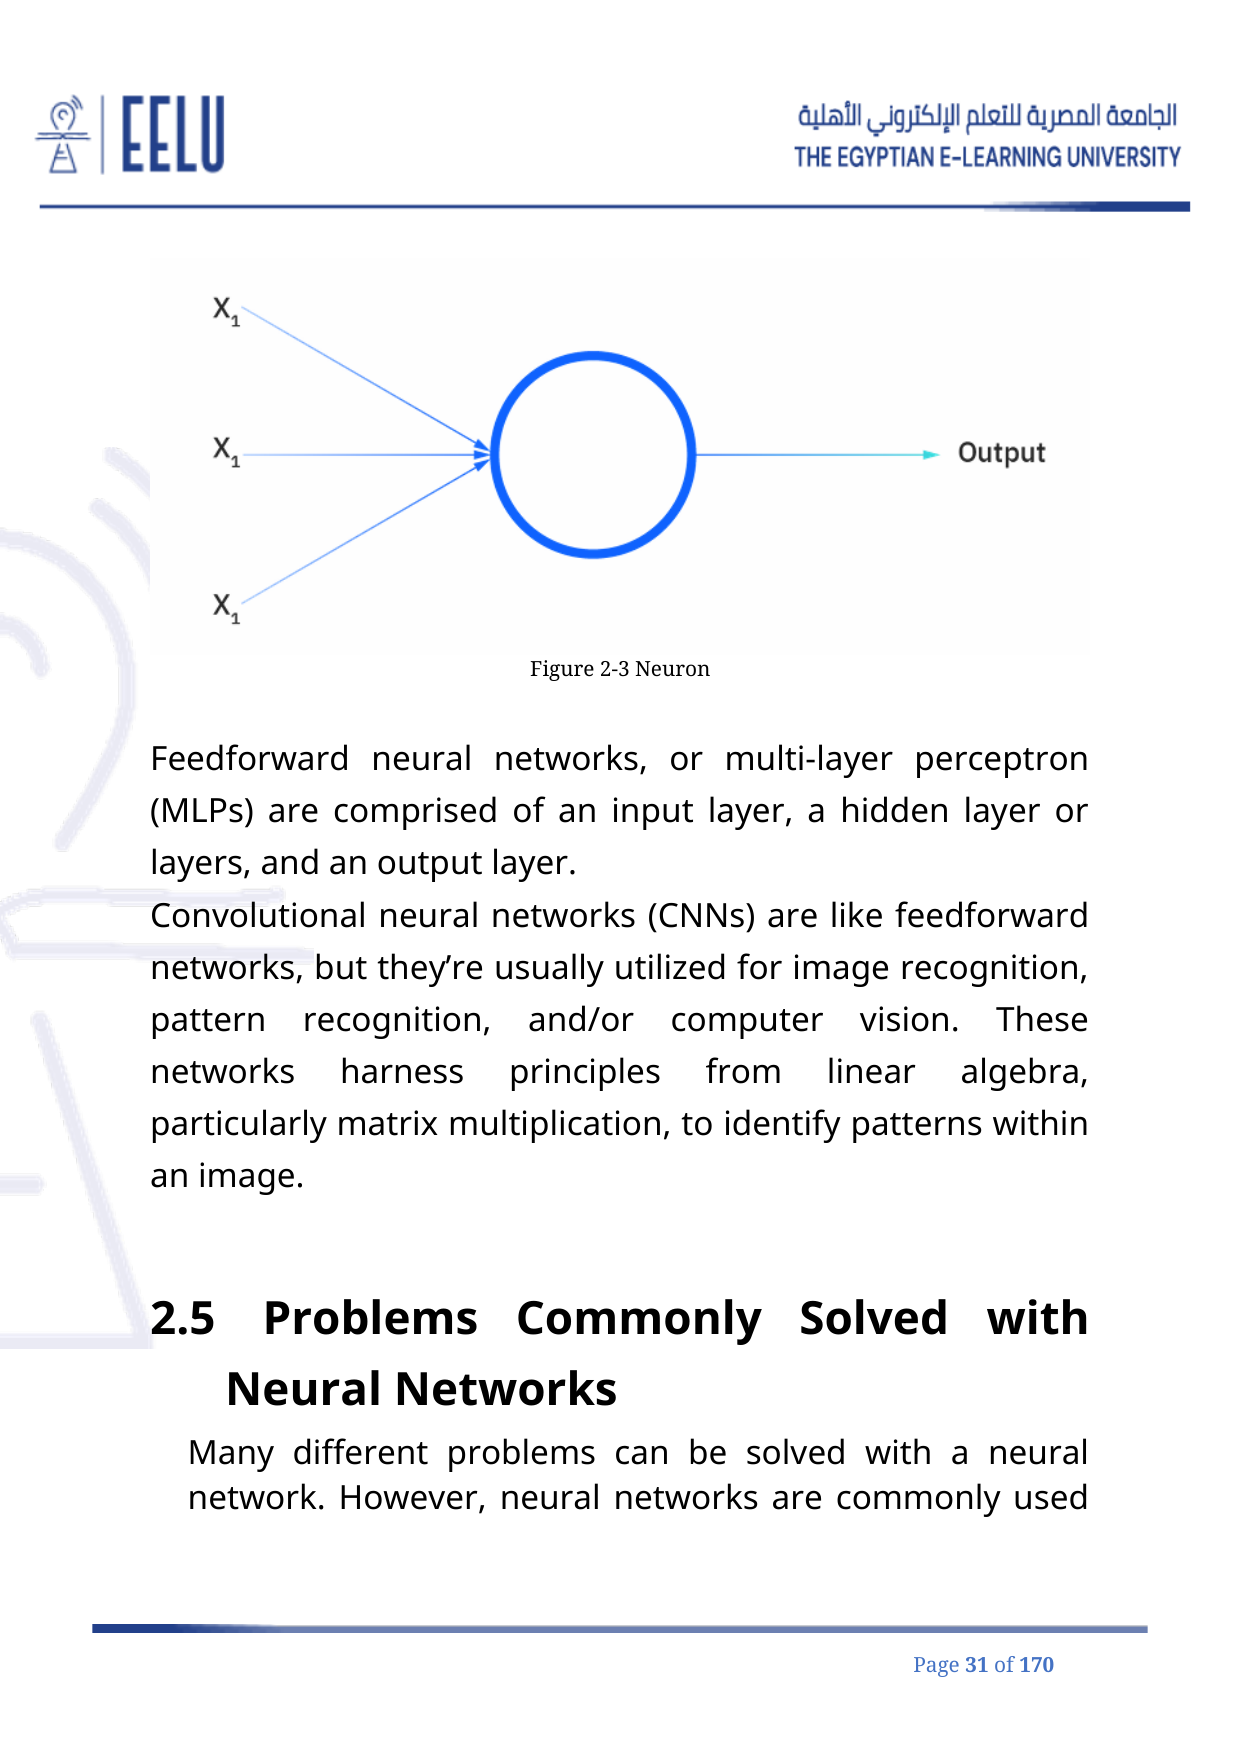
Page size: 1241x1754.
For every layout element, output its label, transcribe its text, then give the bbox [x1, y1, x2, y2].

picture [92, 1624, 1148, 1633]
picture [9, 75, 1207, 231]
list Problems Commonly Solved with Neural Networks [150, 1285, 1090, 1419]
text Figure 2-3 Neuron [150, 655, 1090, 683]
picture [0, 258, 1091, 1349]
text Feedforward neural networks, or multi-layer perceptron (MLPs) are comprised of an input layer, a hidden layer or layers, and an output layer. [150, 735, 1090, 884]
text Convolutional neural networks (CNNs) are like feedforward networks, but they’re usually utilized for image recognition, pattern recognition, and/or computer vision. These networks harness principles from linear algebra, particularly matrix multiplication, to identify patterns within an image. [150, 891, 1090, 1198]
